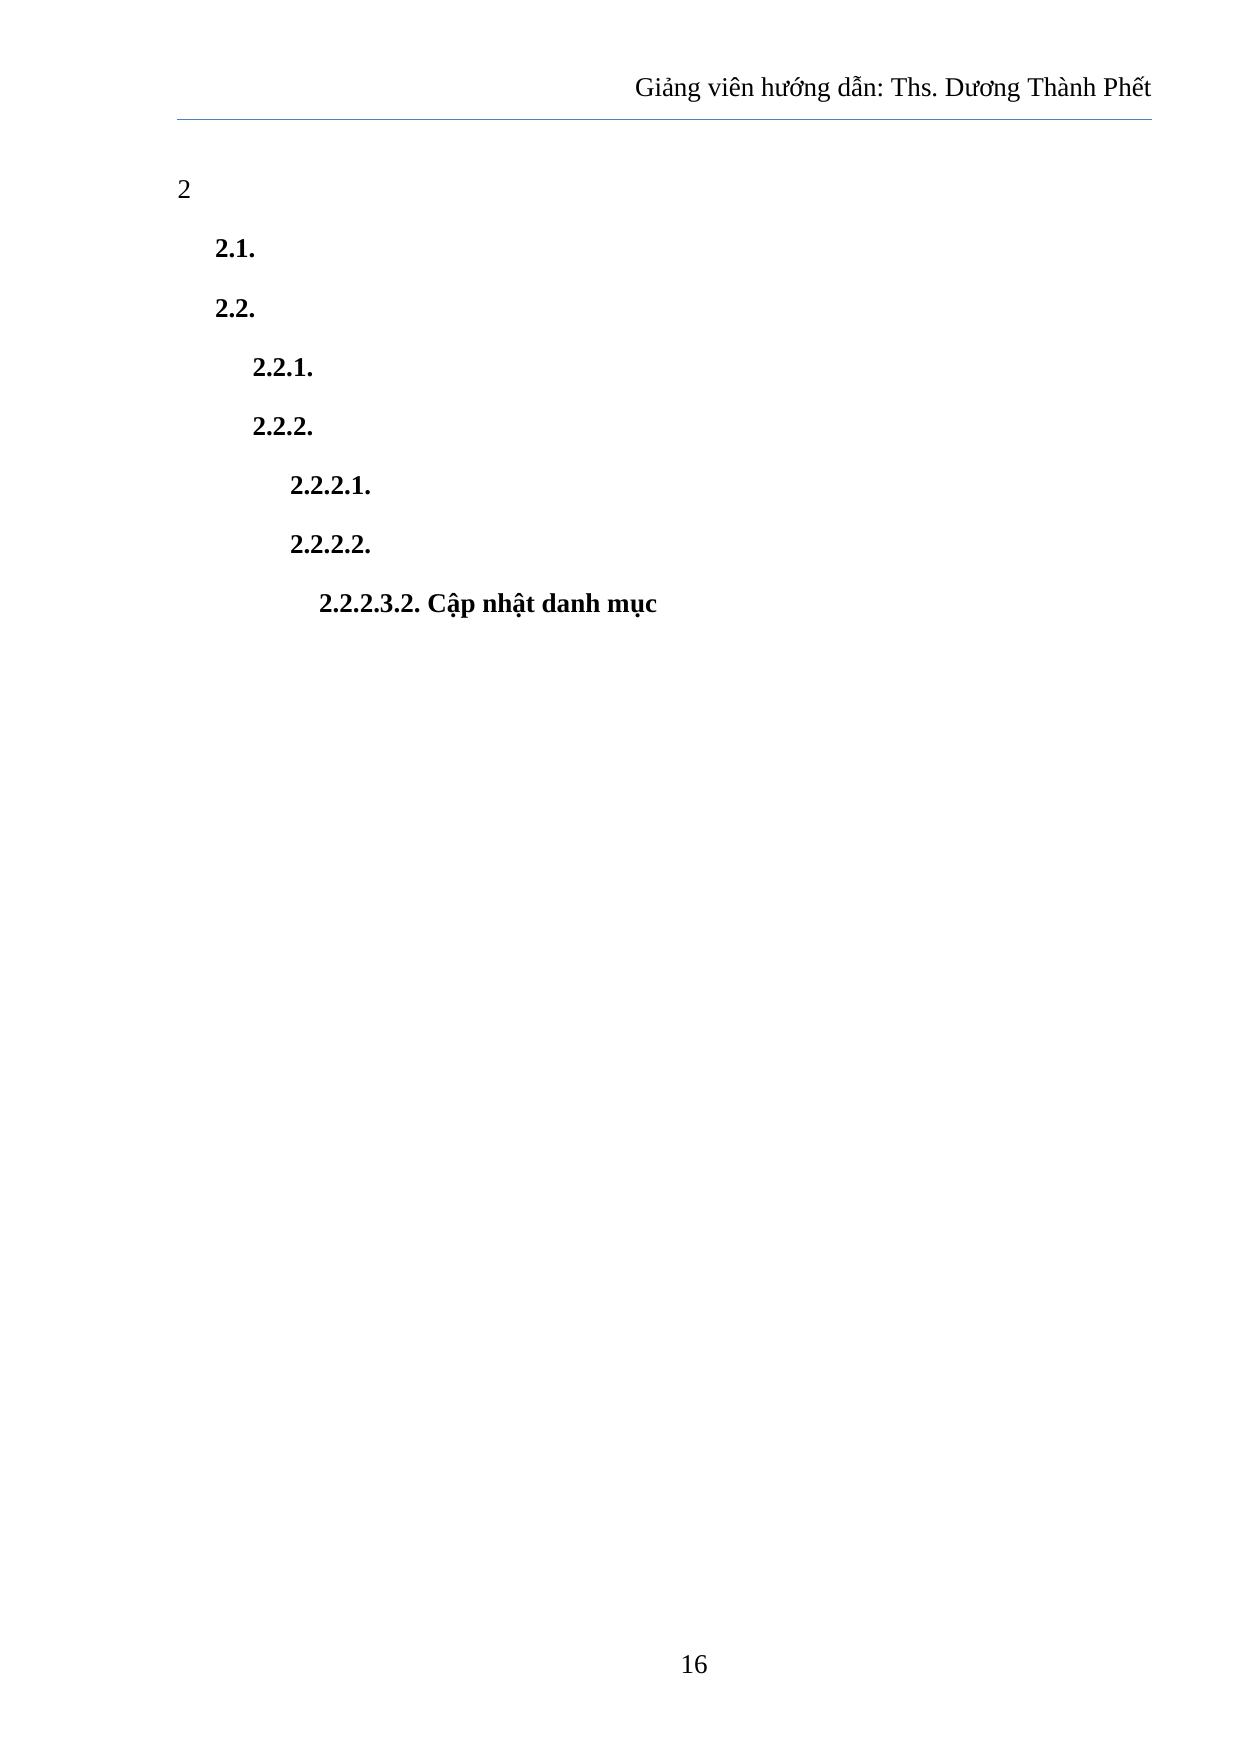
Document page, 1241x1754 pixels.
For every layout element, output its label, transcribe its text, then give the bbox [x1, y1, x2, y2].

subtitle 2.2.2.3.2. Cập nhật danh mục [177, 588, 1152, 619]
